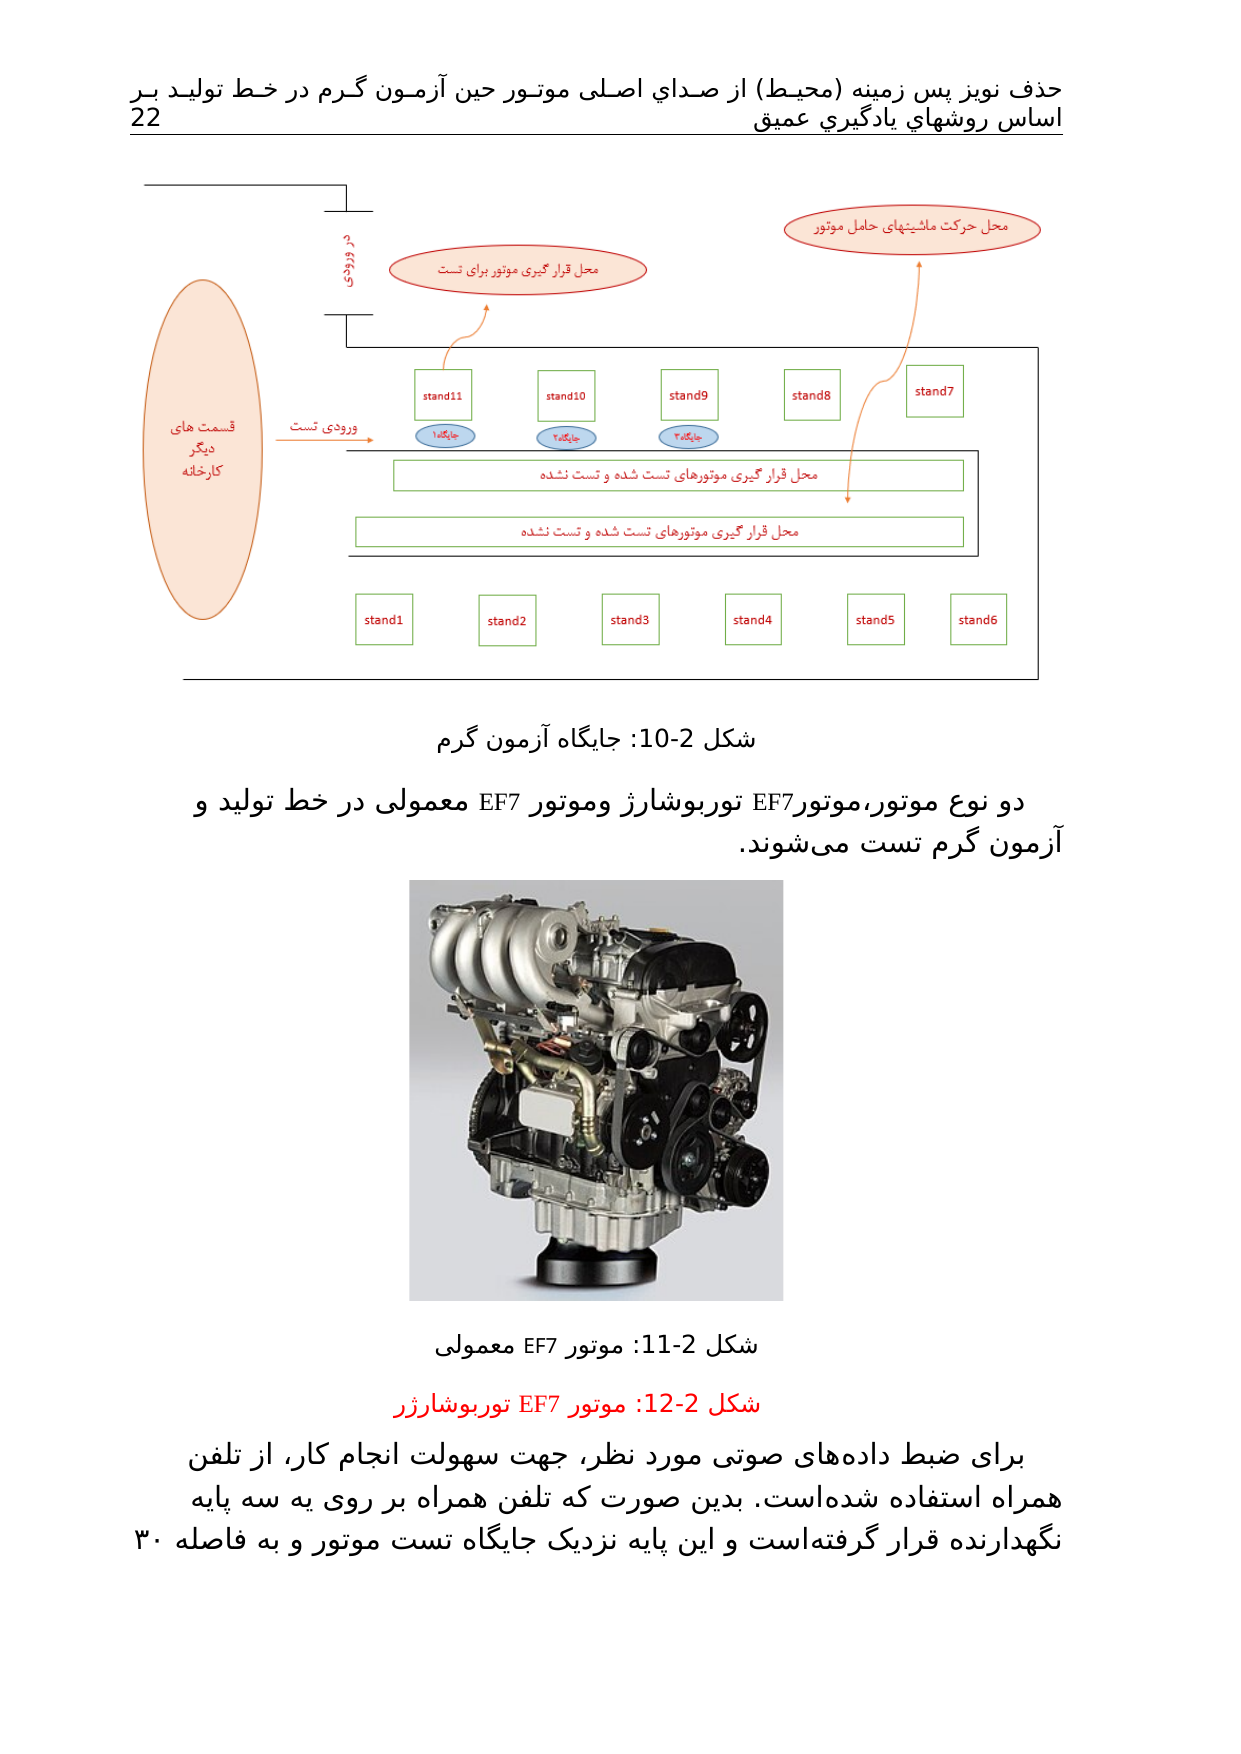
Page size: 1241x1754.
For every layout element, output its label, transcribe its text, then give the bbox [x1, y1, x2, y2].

picture [129, 173, 1063, 698]
picture [409, 880, 784, 1301]
text دو نوع موتور،موتورEF7 توربوشارژ وموتور EF7 معمولی در خط تولید و آزمون گرم تست می‌شوند. [130, 783, 1063, 859]
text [130, 1438, 1063, 1556]
